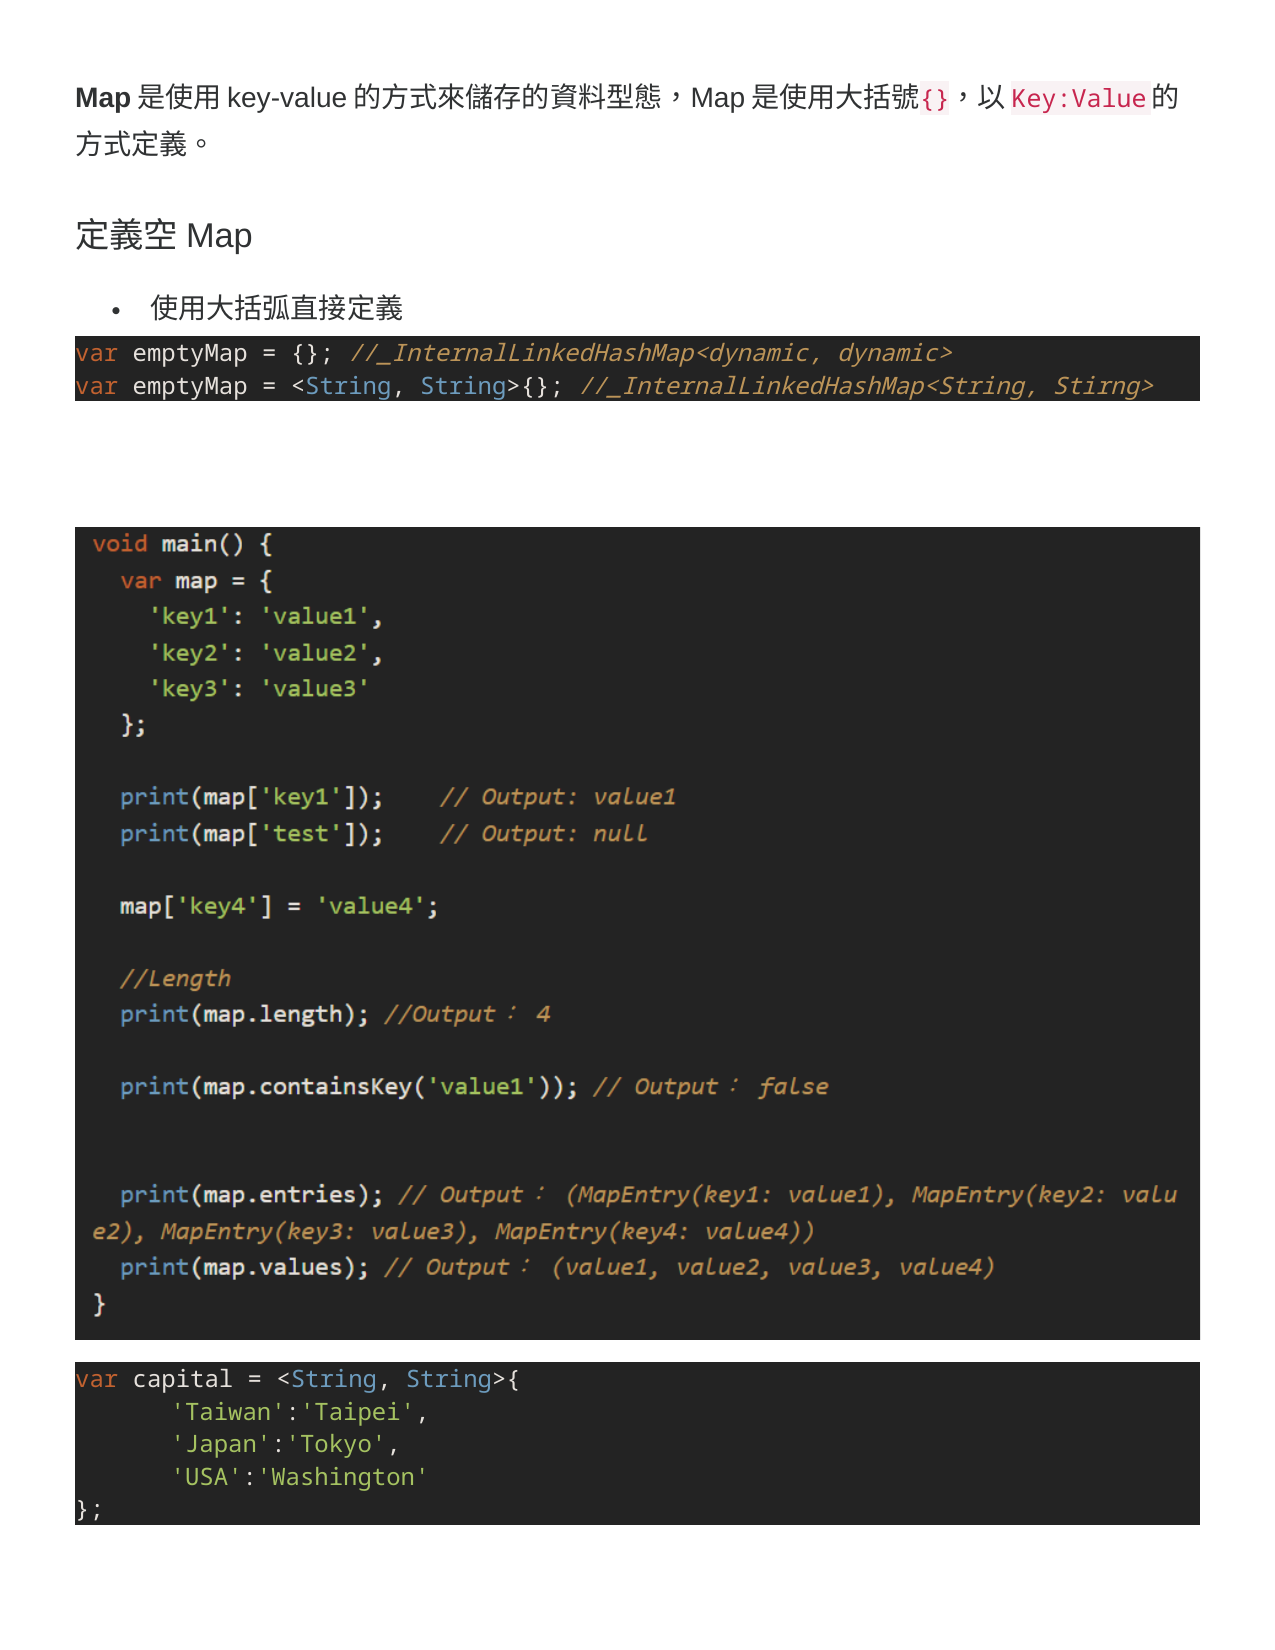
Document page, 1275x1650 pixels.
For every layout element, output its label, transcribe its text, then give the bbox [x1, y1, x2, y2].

text var capital = <String, String>{ 'Taiwan':'Taipei', 'Japan':'Tokyo', 'USA':'Washington' }; [75, 1362, 1200, 1525]
list 使用大括弧直接定義 [112, 286, 1200, 327]
picture [75, 527, 1200, 1340]
text var emptyMap = {}; //_InternalLinkedHashMap<dynamic, dynamic> var emptyMap = <String, String>{}; //_InternalLinkedHashMap<String, Stirng> [952, 336, 1200, 401]
subtitle Map是使用key-value的方式來儲存的資料型態，Map是使用大括號{}，以Key:Value的方式定義。 定義空 Map [75, 75, 1200, 257]
